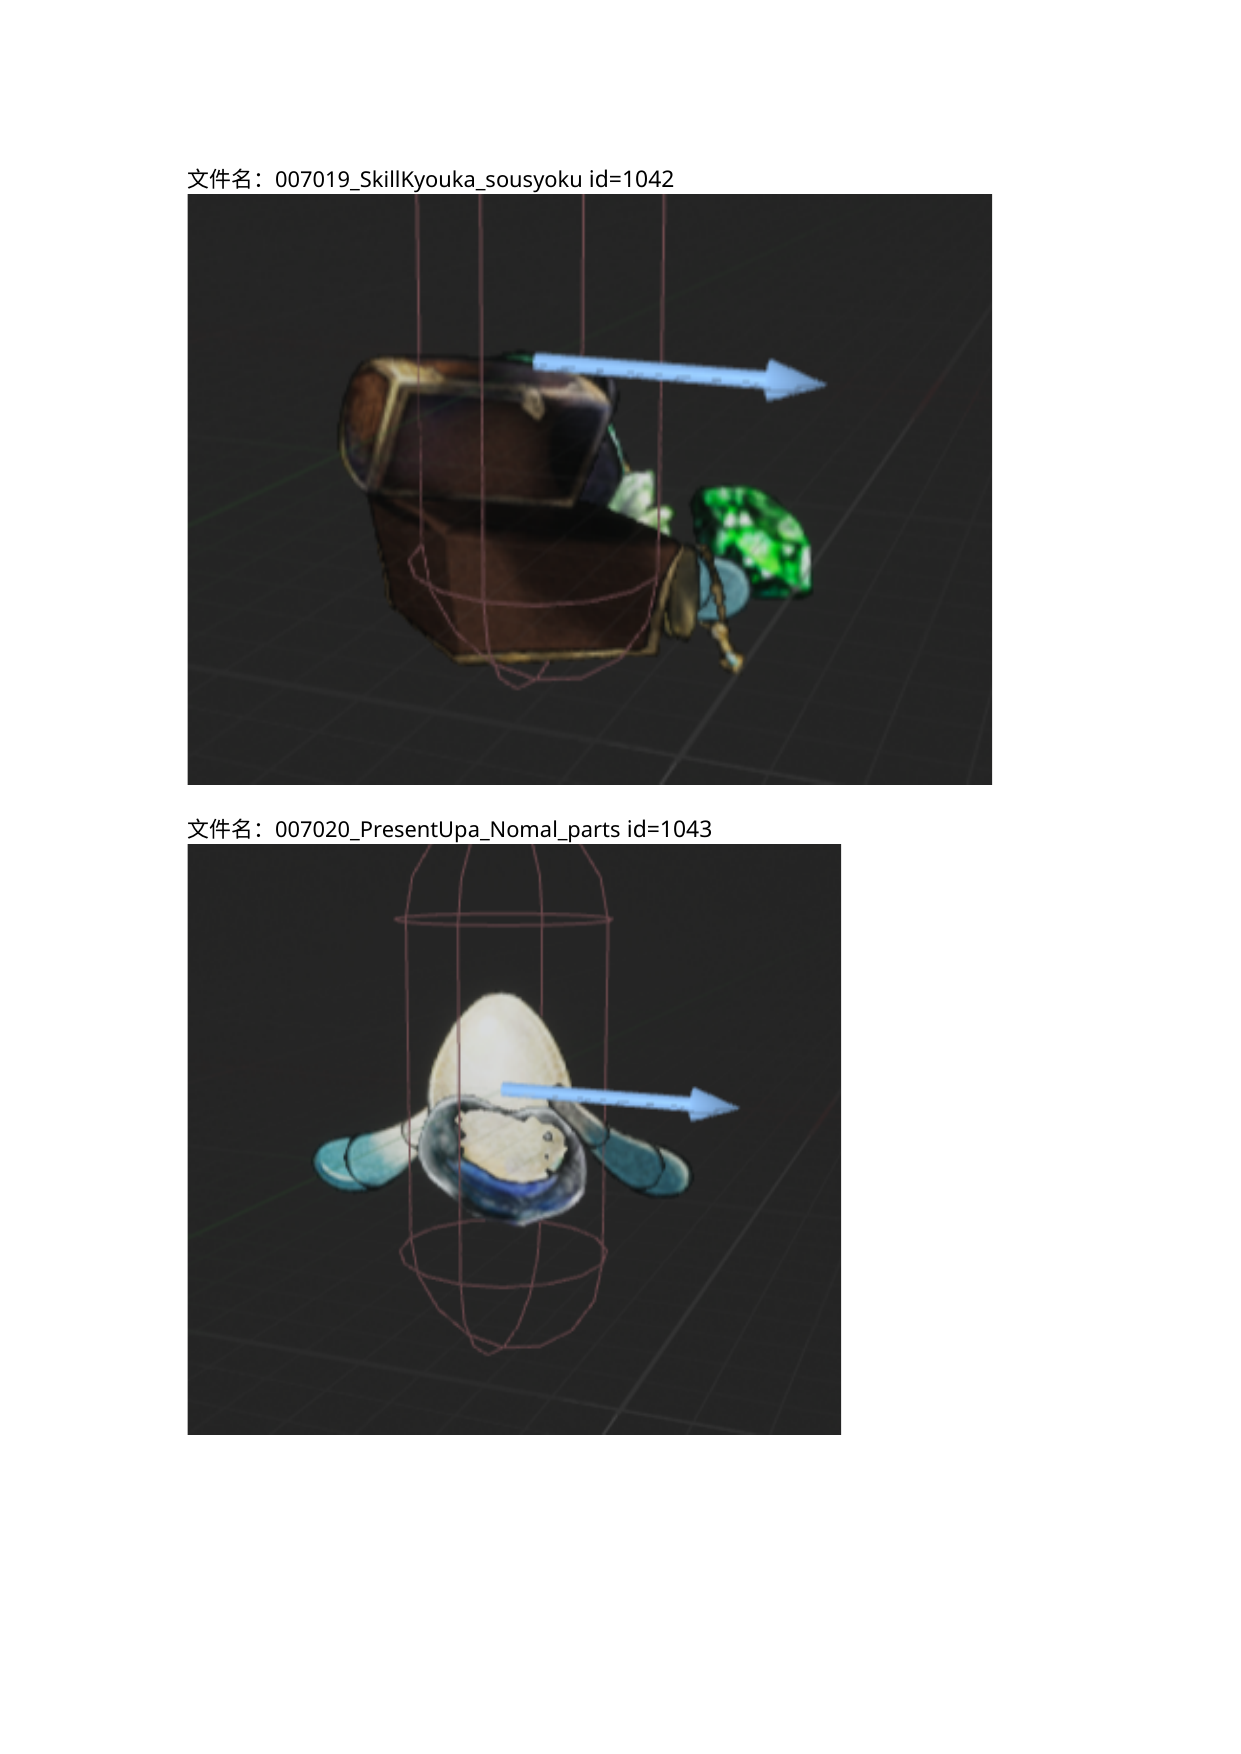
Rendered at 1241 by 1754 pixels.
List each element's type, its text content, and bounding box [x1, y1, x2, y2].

text 文件名：007020_PresentUpa_Nomal_parts id=1043 [187, 812, 1053, 844]
text 文件名：007019_SkillKyouka_sousyoku id=1042 [187, 162, 1053, 194]
picture [187, 194, 993, 785]
picture [187, 844, 842, 1435]
